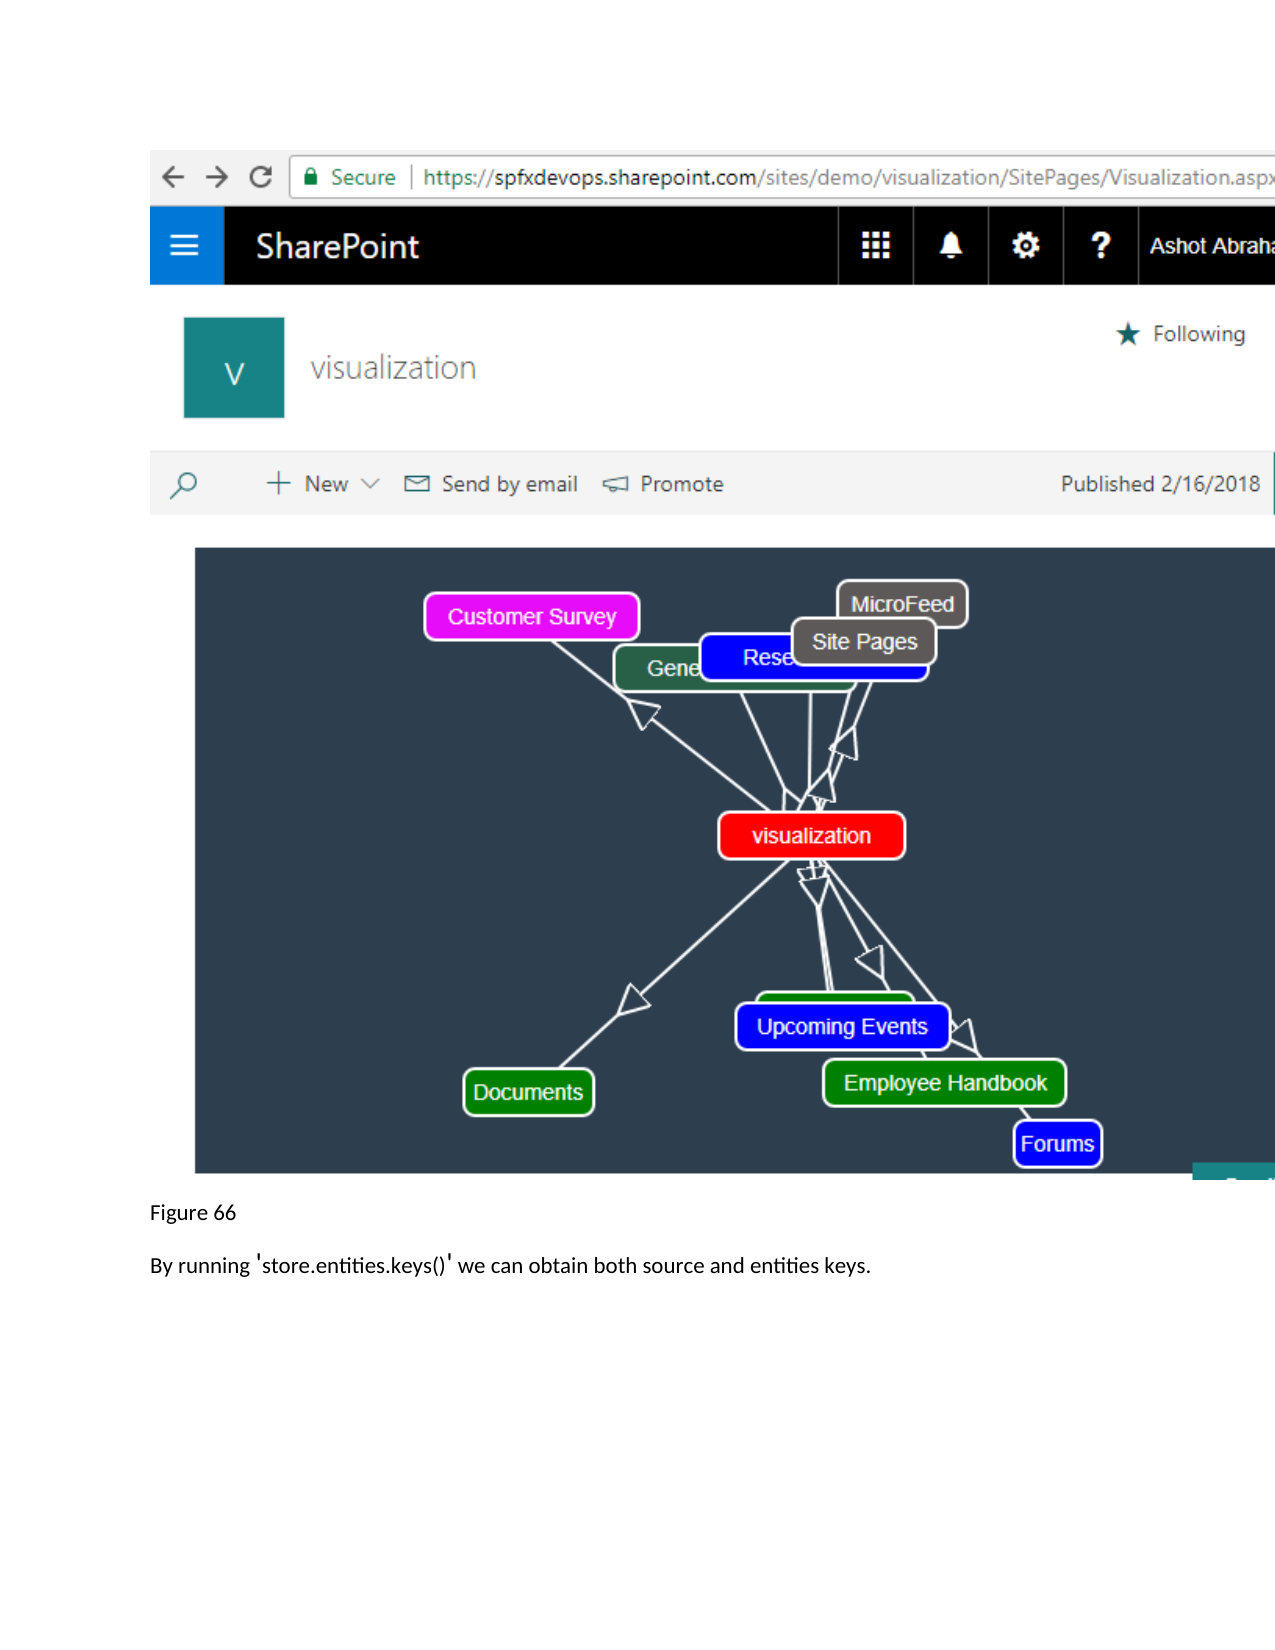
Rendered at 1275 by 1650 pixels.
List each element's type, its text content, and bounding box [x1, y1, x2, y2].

text Figure 66 [150, 1198, 1125, 1227]
text By running 'store.entities.keys()' we can obtain both source and entities keys. [150, 1245, 1125, 1281]
picture [150, 150, 1275, 1180]
